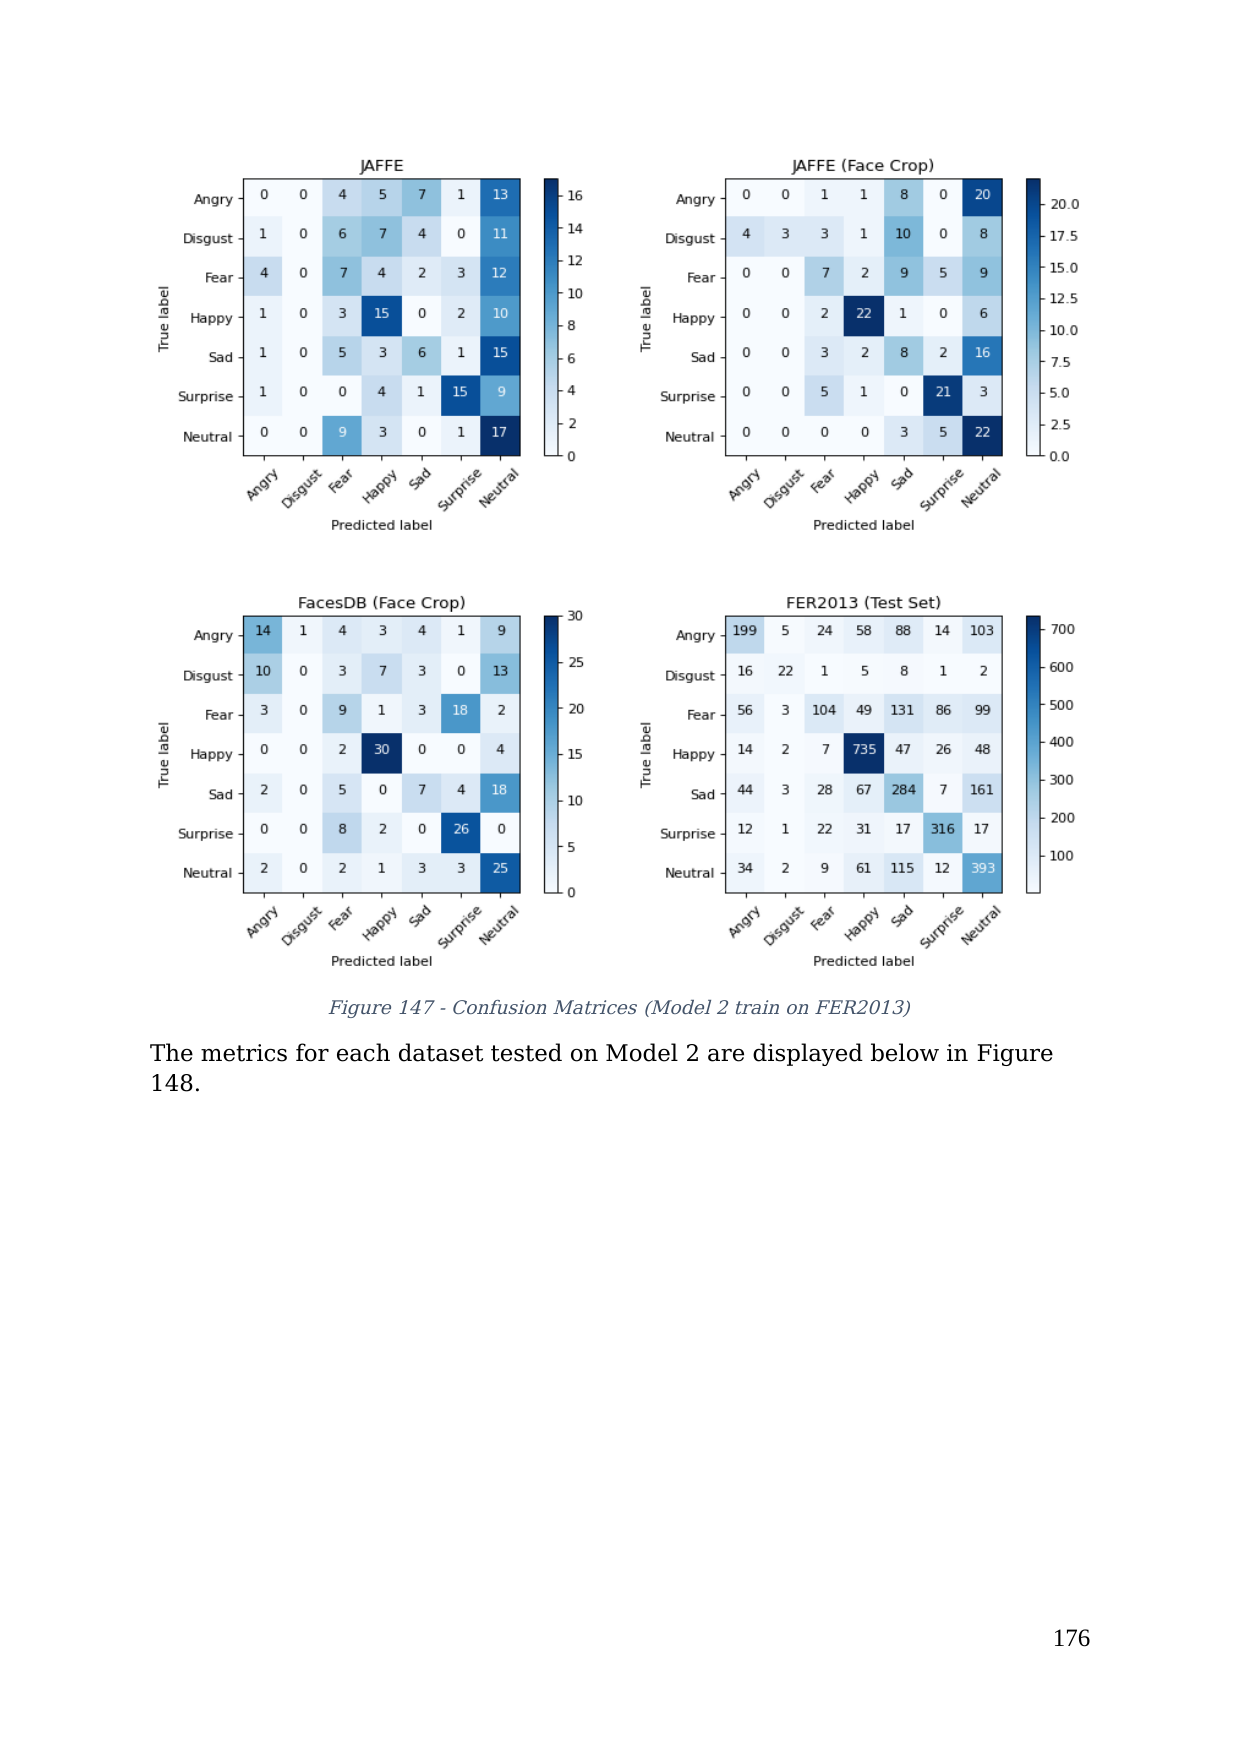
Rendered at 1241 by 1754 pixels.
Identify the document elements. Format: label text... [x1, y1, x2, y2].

text Figure 147 - Confusion Matrices (Model 2 train on FER2013) [150, 995, 1090, 1018]
text The metrics for each dataset tested on Model 2 are displayed below in Figure 148. [150, 1039, 1090, 1096]
picture [150, 150, 1091, 977]
